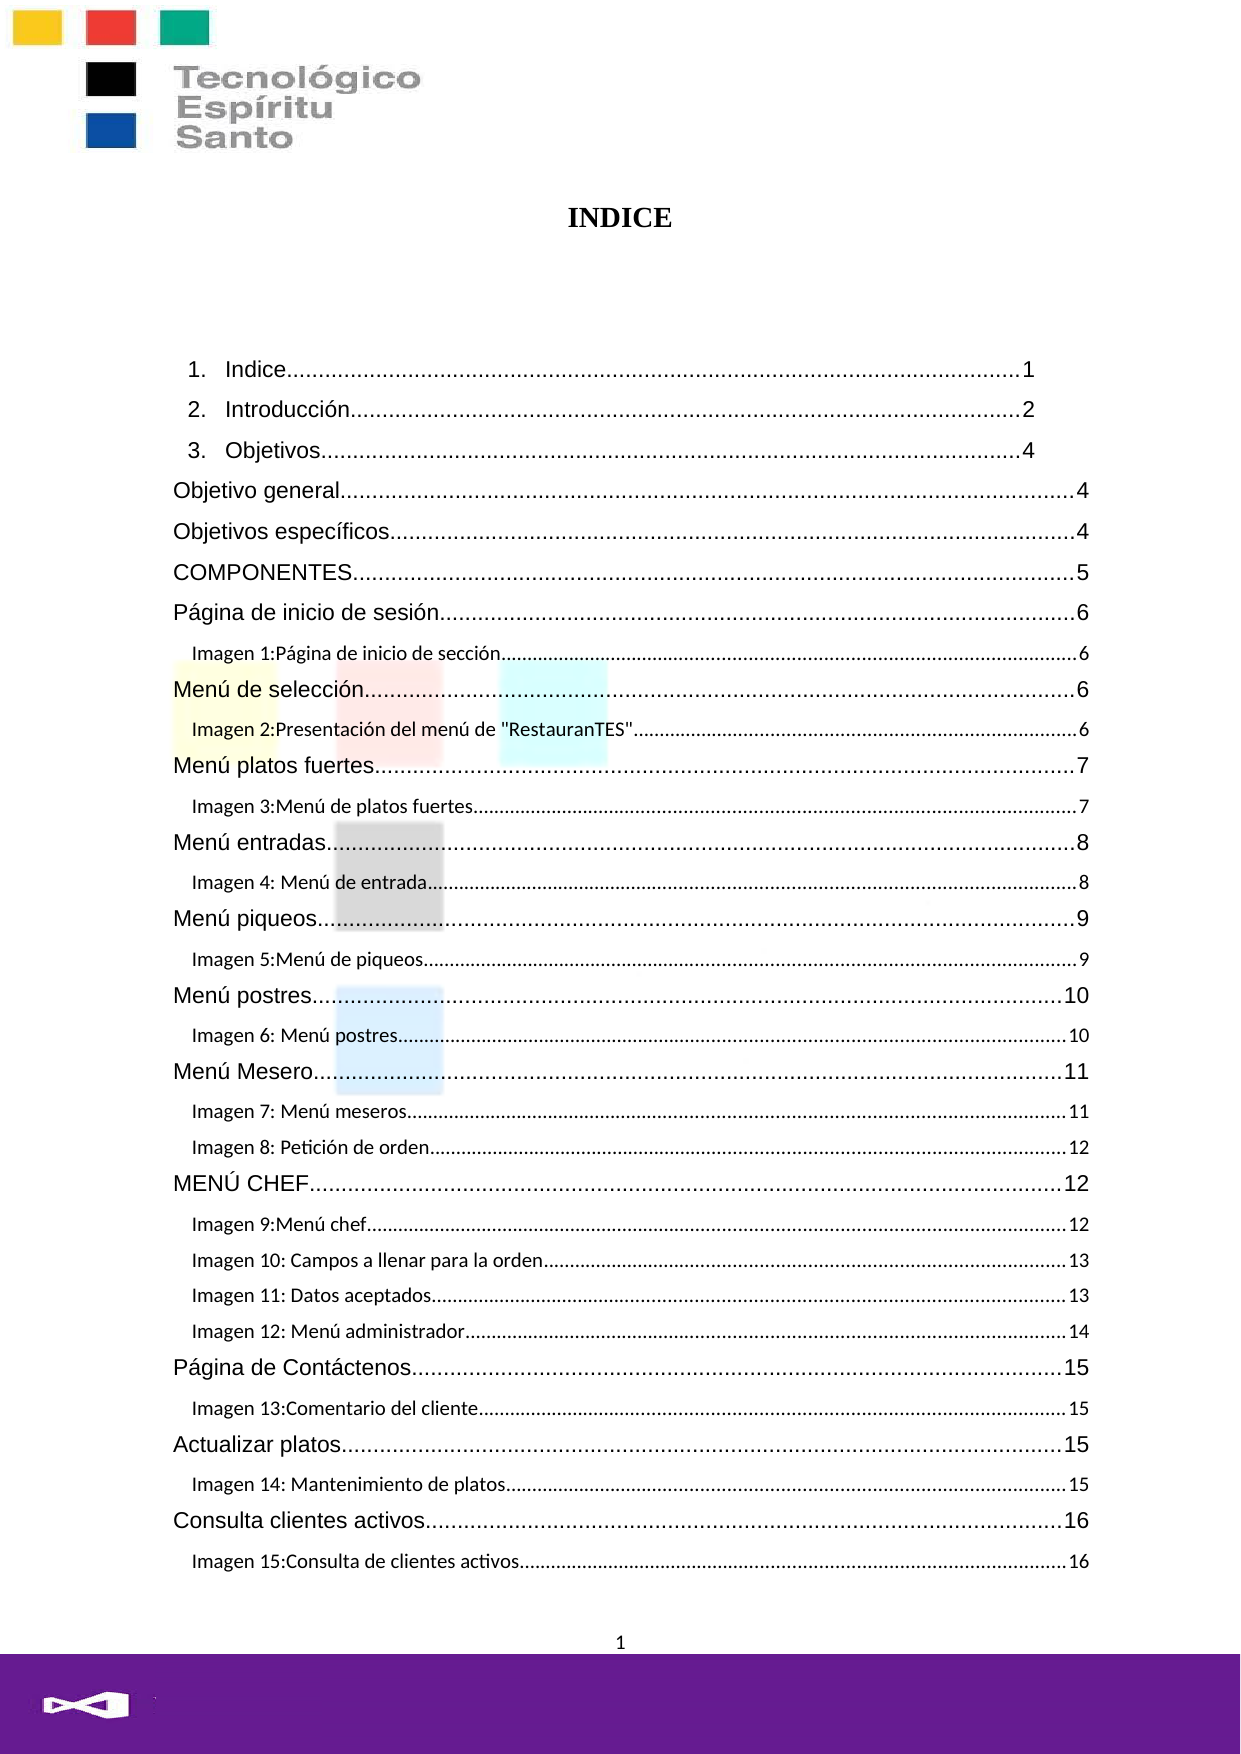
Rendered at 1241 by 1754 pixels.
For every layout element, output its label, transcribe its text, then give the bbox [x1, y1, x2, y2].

subtitle Indice [150, 200, 1090, 233]
picture [0, 1654, 1241, 1754]
picture [4, 5, 425, 153]
